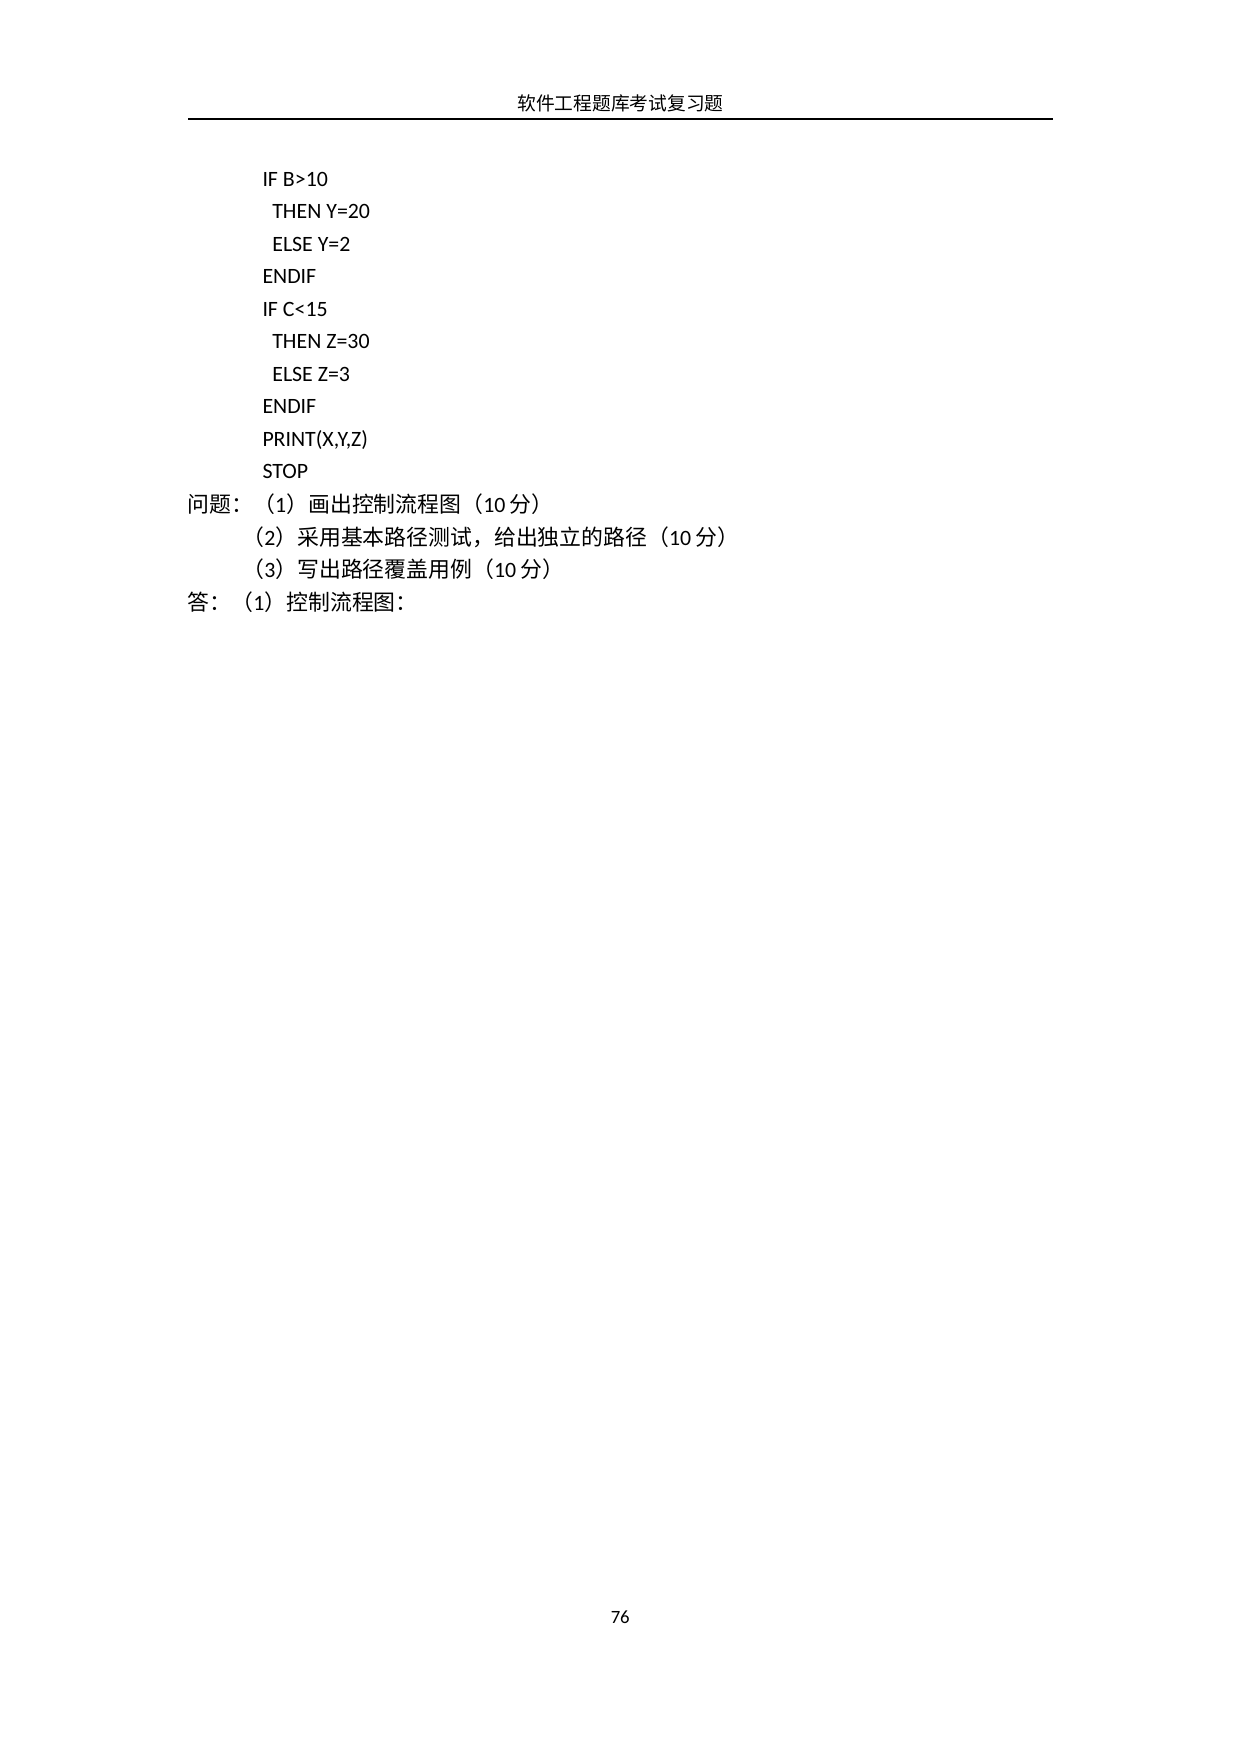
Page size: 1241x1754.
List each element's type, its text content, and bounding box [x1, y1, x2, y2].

text STOP [231, 454, 1053, 487]
text ELSE Z=3 [231, 357, 1053, 389]
text PRINT(X,Y,Z) [231, 422, 1053, 454]
text ENDIF [231, 389, 1053, 422]
text IF C<15 [231, 292, 1053, 324]
text THEN Y=20 [231, 194, 1053, 227]
text IF B>10 [231, 162, 1053, 194]
text ELSE Y=2 [231, 227, 1053, 259]
text （2）采用基本路径测试，给出独立的路径（10分） [187, 519, 1053, 552]
text 答：（1）控制流程图： [187, 584, 1053, 617]
text THEN Z=30 [231, 324, 1053, 357]
text ENDIF [231, 259, 1053, 292]
text 问题：（1）画出控制流程图（10分） [187, 487, 1053, 519]
text （3）写出路径覆盖用例（10分） [187, 552, 1053, 584]
